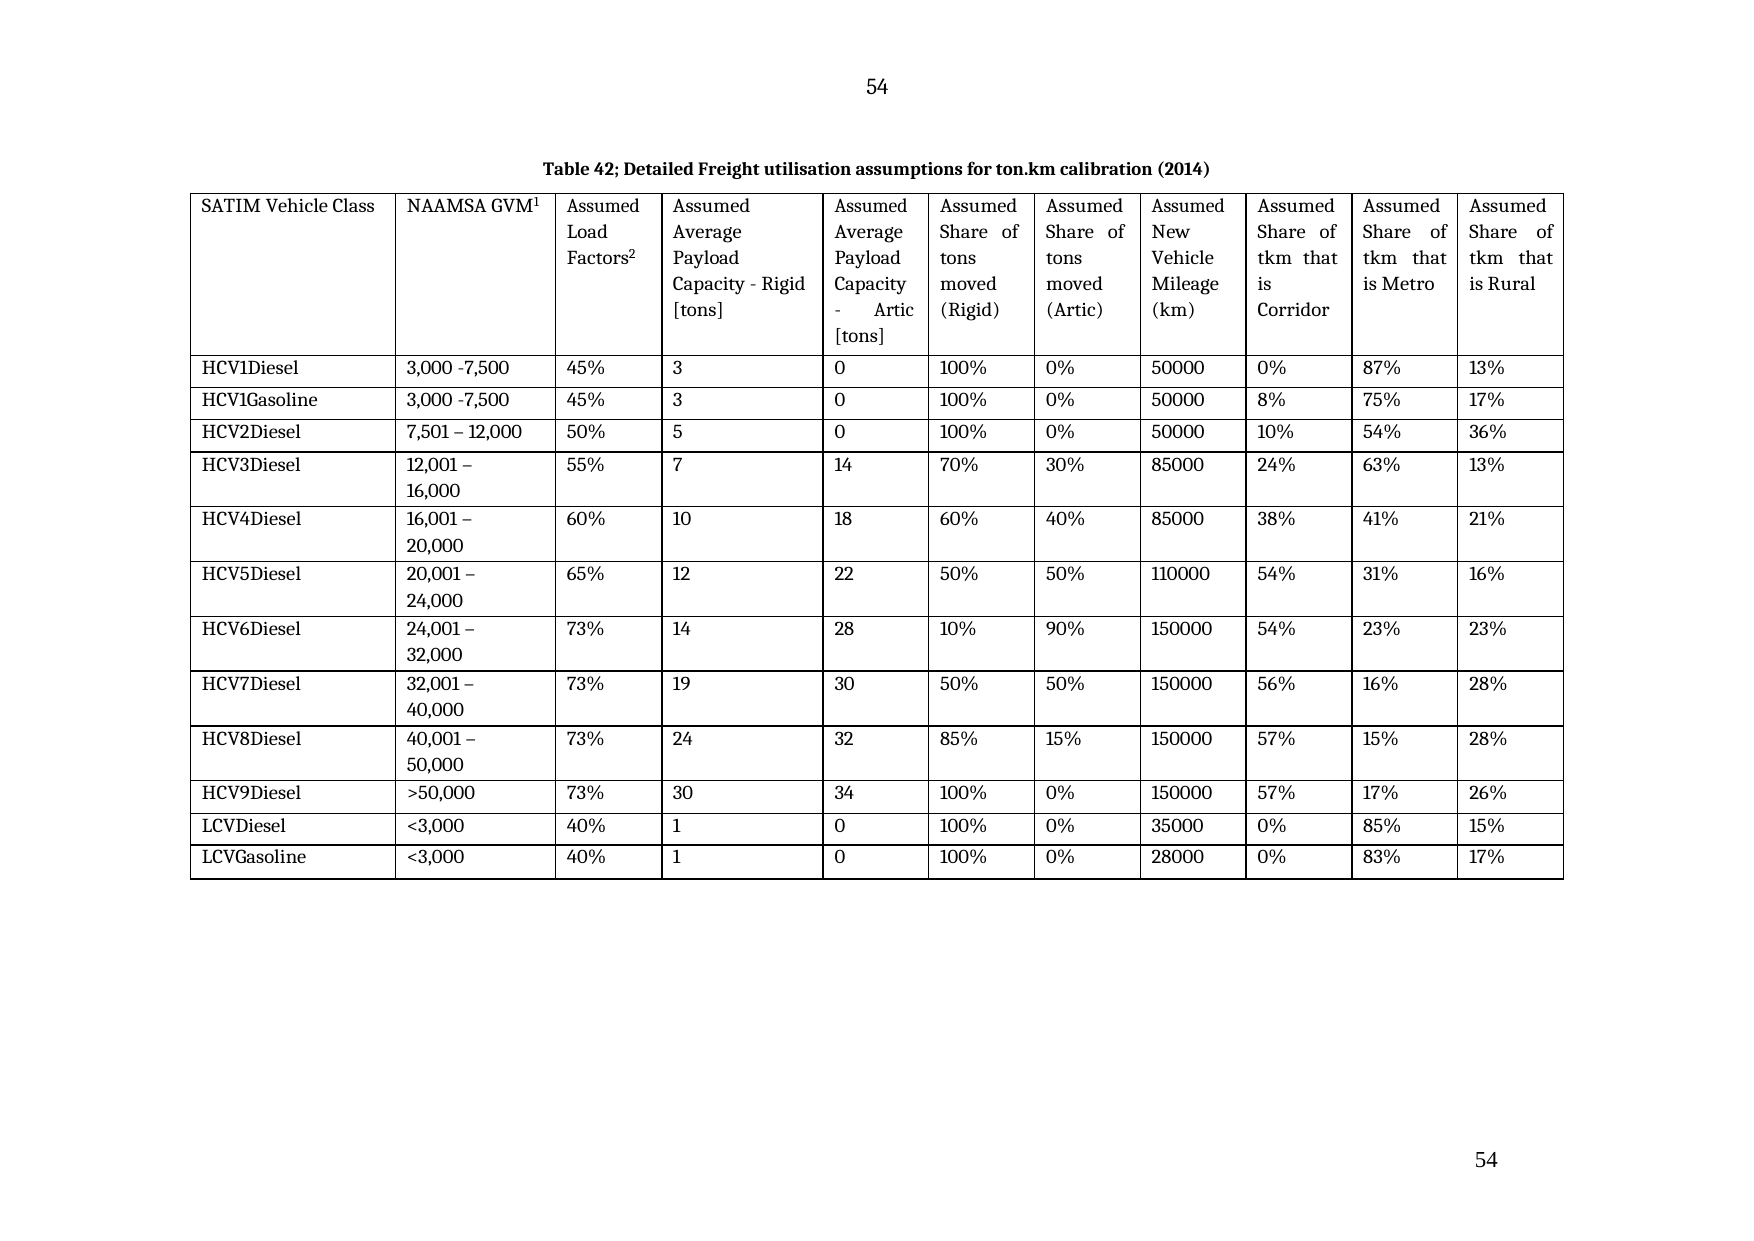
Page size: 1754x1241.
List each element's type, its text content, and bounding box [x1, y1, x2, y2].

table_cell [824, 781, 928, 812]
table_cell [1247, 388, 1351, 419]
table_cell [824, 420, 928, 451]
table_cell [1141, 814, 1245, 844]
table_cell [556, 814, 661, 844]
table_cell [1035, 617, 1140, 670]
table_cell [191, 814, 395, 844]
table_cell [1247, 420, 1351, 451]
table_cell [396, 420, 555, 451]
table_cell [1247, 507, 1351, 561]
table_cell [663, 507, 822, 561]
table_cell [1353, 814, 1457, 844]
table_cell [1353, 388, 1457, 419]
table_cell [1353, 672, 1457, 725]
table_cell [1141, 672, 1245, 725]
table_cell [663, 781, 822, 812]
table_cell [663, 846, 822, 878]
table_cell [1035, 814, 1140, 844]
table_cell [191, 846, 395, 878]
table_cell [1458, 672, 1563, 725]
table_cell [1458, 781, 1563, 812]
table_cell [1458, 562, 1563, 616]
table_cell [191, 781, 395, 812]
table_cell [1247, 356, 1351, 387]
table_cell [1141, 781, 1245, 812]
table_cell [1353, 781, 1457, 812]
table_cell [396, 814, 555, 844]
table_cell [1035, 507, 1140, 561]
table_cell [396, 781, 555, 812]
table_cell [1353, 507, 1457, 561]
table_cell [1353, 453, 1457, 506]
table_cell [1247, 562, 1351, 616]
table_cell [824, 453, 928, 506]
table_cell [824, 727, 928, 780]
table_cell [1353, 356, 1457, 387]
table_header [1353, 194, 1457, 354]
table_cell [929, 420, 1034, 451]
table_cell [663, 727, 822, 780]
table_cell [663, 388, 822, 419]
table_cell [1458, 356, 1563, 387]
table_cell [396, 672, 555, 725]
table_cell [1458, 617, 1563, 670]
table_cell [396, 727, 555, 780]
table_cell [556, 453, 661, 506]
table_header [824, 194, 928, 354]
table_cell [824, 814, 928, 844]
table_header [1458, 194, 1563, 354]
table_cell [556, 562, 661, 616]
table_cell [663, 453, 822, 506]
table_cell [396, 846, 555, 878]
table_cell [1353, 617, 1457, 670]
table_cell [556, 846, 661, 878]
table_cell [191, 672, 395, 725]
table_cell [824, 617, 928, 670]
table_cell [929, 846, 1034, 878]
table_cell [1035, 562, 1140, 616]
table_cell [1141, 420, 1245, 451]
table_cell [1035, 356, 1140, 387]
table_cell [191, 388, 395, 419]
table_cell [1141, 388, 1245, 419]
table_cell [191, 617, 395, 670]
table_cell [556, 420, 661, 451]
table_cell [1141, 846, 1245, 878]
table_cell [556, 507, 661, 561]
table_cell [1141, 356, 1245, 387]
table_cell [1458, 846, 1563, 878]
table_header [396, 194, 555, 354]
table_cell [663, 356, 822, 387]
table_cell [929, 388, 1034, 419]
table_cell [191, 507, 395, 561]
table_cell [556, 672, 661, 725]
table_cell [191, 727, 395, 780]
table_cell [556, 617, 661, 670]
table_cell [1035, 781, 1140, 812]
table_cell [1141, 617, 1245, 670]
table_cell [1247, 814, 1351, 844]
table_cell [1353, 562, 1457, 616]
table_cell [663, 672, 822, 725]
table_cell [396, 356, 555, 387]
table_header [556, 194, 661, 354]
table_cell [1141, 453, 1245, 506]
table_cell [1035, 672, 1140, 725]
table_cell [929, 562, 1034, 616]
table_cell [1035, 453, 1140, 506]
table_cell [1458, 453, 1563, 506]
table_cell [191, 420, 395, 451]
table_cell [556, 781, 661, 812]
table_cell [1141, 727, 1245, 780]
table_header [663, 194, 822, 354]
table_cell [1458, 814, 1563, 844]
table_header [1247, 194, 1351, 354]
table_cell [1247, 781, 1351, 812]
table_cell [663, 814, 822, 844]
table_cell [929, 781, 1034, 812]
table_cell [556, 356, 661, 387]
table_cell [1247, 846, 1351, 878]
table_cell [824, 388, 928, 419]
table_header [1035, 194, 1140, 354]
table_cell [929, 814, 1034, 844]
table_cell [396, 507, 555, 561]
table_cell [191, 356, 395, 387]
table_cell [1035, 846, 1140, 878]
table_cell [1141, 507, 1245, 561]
text Table 42; Detailed Freight utilisation assumptions for ton.km calibration (2014) [75, 158, 1679, 180]
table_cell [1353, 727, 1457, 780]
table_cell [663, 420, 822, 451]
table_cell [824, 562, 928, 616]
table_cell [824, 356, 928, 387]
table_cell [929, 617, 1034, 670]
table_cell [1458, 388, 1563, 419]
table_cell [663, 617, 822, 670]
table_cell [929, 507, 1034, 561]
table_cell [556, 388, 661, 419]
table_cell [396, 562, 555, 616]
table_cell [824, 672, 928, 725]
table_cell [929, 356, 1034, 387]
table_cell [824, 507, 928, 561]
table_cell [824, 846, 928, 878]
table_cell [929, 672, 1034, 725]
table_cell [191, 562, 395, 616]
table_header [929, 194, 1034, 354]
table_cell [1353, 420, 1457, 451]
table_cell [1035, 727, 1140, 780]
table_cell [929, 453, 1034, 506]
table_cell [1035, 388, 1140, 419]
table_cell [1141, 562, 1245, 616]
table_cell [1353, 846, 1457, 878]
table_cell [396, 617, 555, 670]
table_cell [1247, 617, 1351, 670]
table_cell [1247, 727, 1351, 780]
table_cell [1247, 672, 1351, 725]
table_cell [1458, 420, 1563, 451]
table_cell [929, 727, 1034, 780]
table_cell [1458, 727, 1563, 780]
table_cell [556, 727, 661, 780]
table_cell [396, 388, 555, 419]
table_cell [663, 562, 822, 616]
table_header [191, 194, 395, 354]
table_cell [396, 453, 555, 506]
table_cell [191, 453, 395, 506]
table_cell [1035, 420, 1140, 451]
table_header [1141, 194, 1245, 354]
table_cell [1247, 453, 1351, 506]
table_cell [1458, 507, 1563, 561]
